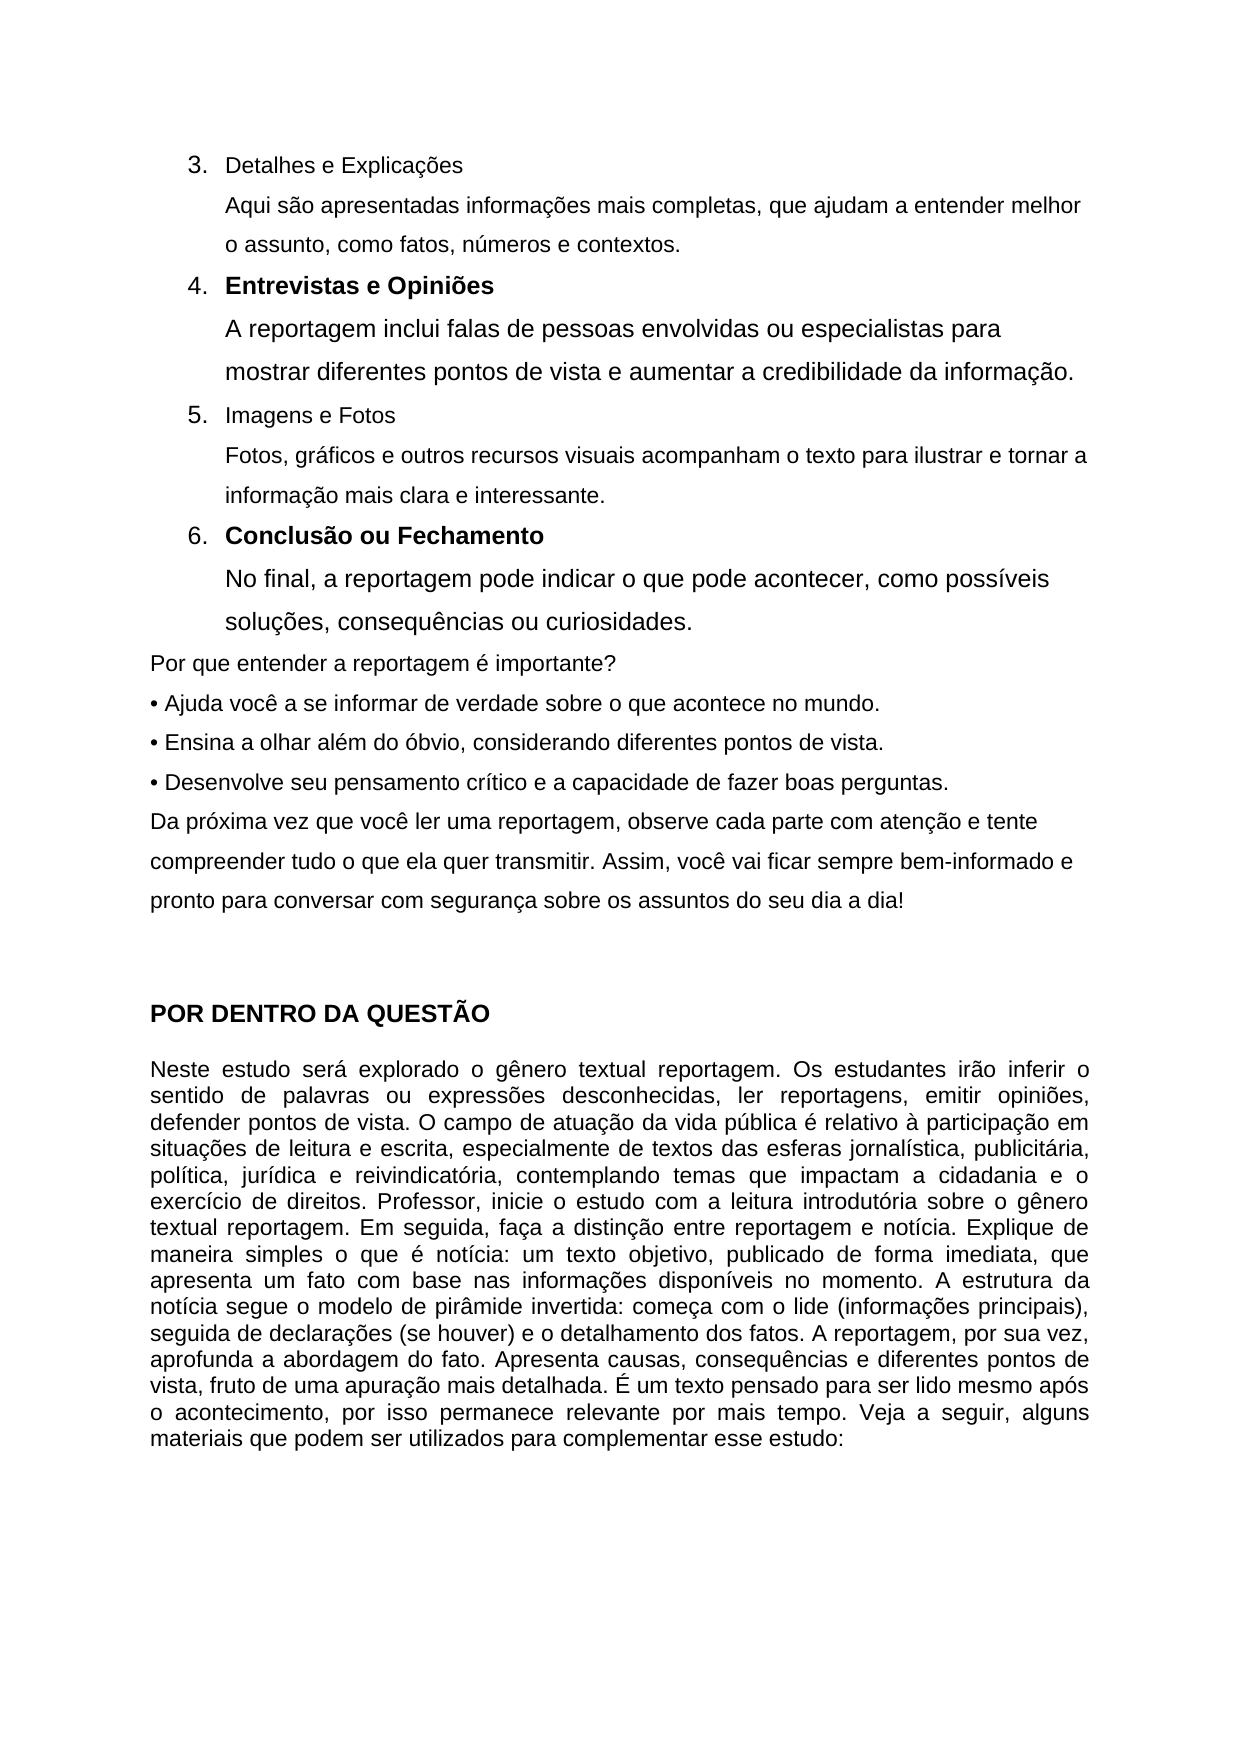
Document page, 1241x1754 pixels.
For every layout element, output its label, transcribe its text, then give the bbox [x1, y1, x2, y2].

list Entrevistas e Opiniões A reportagem inclui falas de pessoas envolvidas ou especialistas para mostrar diferentes pontos de vista e aumentar a credibilidade da informação. [187, 271, 1090, 386]
text POR DENTRO DA QUESTÃO [150, 999, 1090, 1027]
list Imagens e Fotos Fotos, gráficos e outros recursos visuais acompanham o texto para ilustrar e tornar a informação mais clara e interessante. [187, 400, 1090, 508]
text Neste estudo será explorado o gênero textual reportagem. Os estudantes irão inferir o sentido de palavras ou expressões desconhecidas, ler reportagens, emitir opiniões, defender pontos de vista. O campo de atuação da vida pública é relativo à participação em situações de leitura e escrita, especialmente de textos das esferas jornalística, publicitária, política, jurídica e reivindicatória, contemplando temas que impactam a cidadania e o exercício de direitos. Professor, inicie o estudo com a leitura introdutória sobre o gênero textual reportagem. Em seguida, faça a distinção entre reportagem e notícia. Explique de maneira simples o que é notícia: um texto objetivo, publicado de forma imediata, que apresenta um fato com base nas informações disponíveis no momento. A estrutura da notícia segue o modelo de pirâmide invertida: começa com o lide (informações principais), seguida de declarações (se houver) e o detalhamento dos fatos. A reportagem, por sua vez, aprofunda a abordagem do fato. Apresenta causas, consequências e diferentes pontos de vista, fruto de uma apuração mais detalhada. É um texto pensado para ser lido mesmo após o acontecimento, por isso permanece relevante por mais tempo. Veja a seguir, alguns materiais que podem ser utilizados para complementar esse estudo: [150, 1056, 1090, 1451]
list Conclusão ou Fechamento No final, a reportagem pode indicar o que pode acontecer, como possíveis soluções, consequências ou curiosidades. [187, 521, 1090, 636]
list Detalhes e Explicações Aqui são apresentadas informações mais completas, que ajudam a entender melhor o assunto, como fatos, números e contextos. [187, 150, 1090, 258]
text Por que entender a reportagem é importante? • Ajuda você a se informar de verdade sobre o que acontece no mundo. • Ensina a olhar além do óbvio, considerando diferentes pontos de vista. • Desenvolve seu pensamento crítico e a capacidade de fazer boas perguntas. [150, 650, 1090, 795]
text Da próxima vez que você ler uma reportagem, observe cada parte com atenção e tente compreender tudo o que ela quer transmitir. Assim, você vai ficar sempre bem-informado e pronto para conversar com segurança sobre os assuntos do seu dia a dia! [150, 808, 1090, 914]
